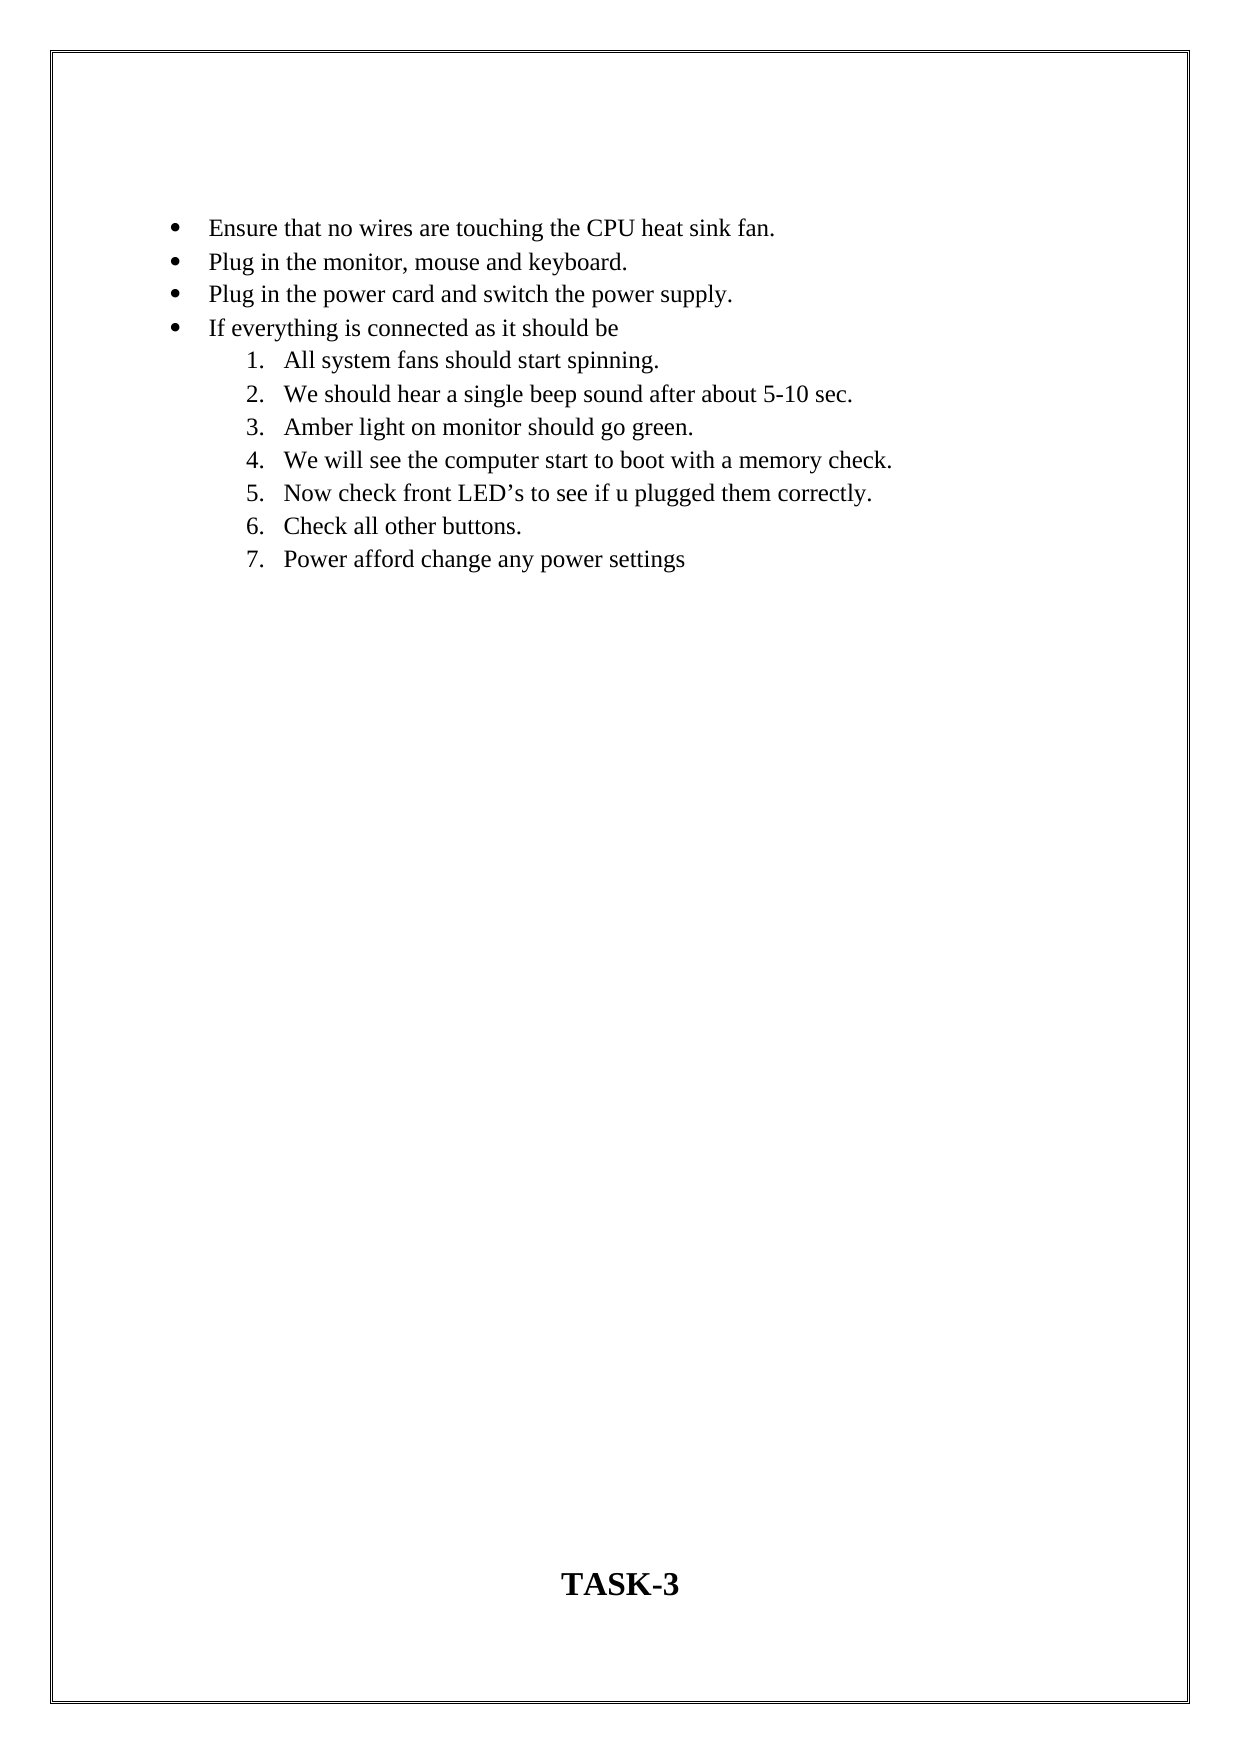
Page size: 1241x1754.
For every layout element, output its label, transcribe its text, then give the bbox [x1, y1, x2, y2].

list We will see the computer start to boot with a memory check. [246, 445, 1107, 473]
list Ensure that no wires are touching the CPU heat sink fan. [171, 213, 1107, 242]
list We should hear a single beep sound after about 5-10 sec. [246, 379, 1107, 407]
text TASK-3 [133, 1564, 1107, 1602]
list Amber light on monitor should go green. [246, 412, 1107, 440]
list All system fans should start spinning. [246, 346, 1107, 374]
list Now check front LED’s to see if u plugged them correctly. [246, 478, 1107, 506]
list Plug in the power card and switch the power supply. [171, 279, 1107, 308]
list Power afford change any power settings [246, 544, 1107, 572]
list Plug in the monitor, mouse and keyboard. [171, 247, 1107, 275]
list If everything is connected as it should be [171, 313, 1107, 341]
list Check all other buttons. [246, 511, 1107, 539]
